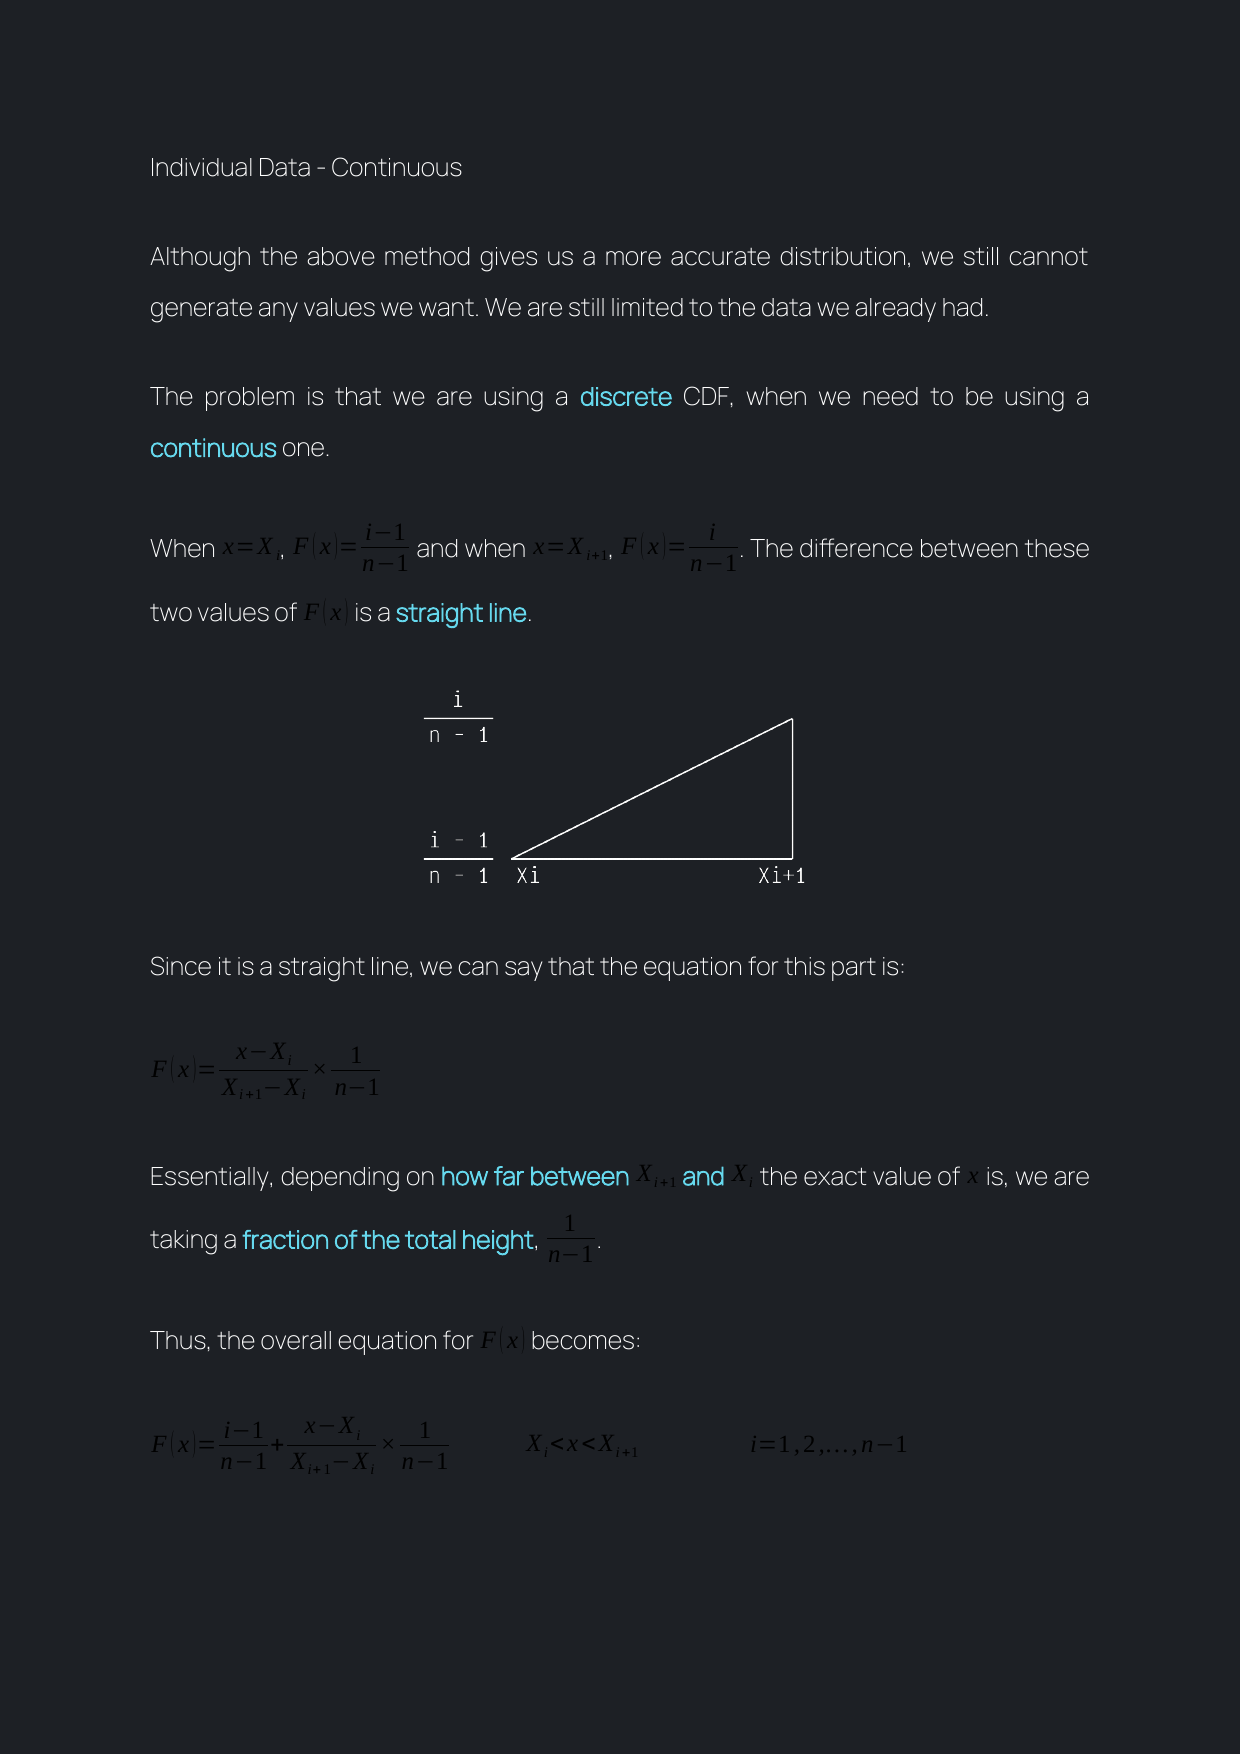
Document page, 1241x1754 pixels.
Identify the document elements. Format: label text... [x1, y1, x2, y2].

picture [423, 683, 817, 894]
text The problem is that we are using a discrete CDF, when we need to be using a continuous one. [150, 379, 1090, 464]
subtitle Individual Data - Continuous [150, 150, 1090, 184]
text Since it is a straight line, we can say that the equation for this part is: [150, 948, 1090, 983]
text Essentially, depending on how far between and the exact value of is, we are taking a fraction of the total height, . [150, 1158, 1090, 1268]
text Although the above method gives us a more accurate distribution, we still cannot generate any values we want. We are still limited to the data we already had. [150, 239, 1090, 324]
text Thus, the overall equation for becomes: [150, 1323, 1090, 1357]
text When , and when , . The difference between these two values of is a straight line. [150, 519, 1090, 629]
